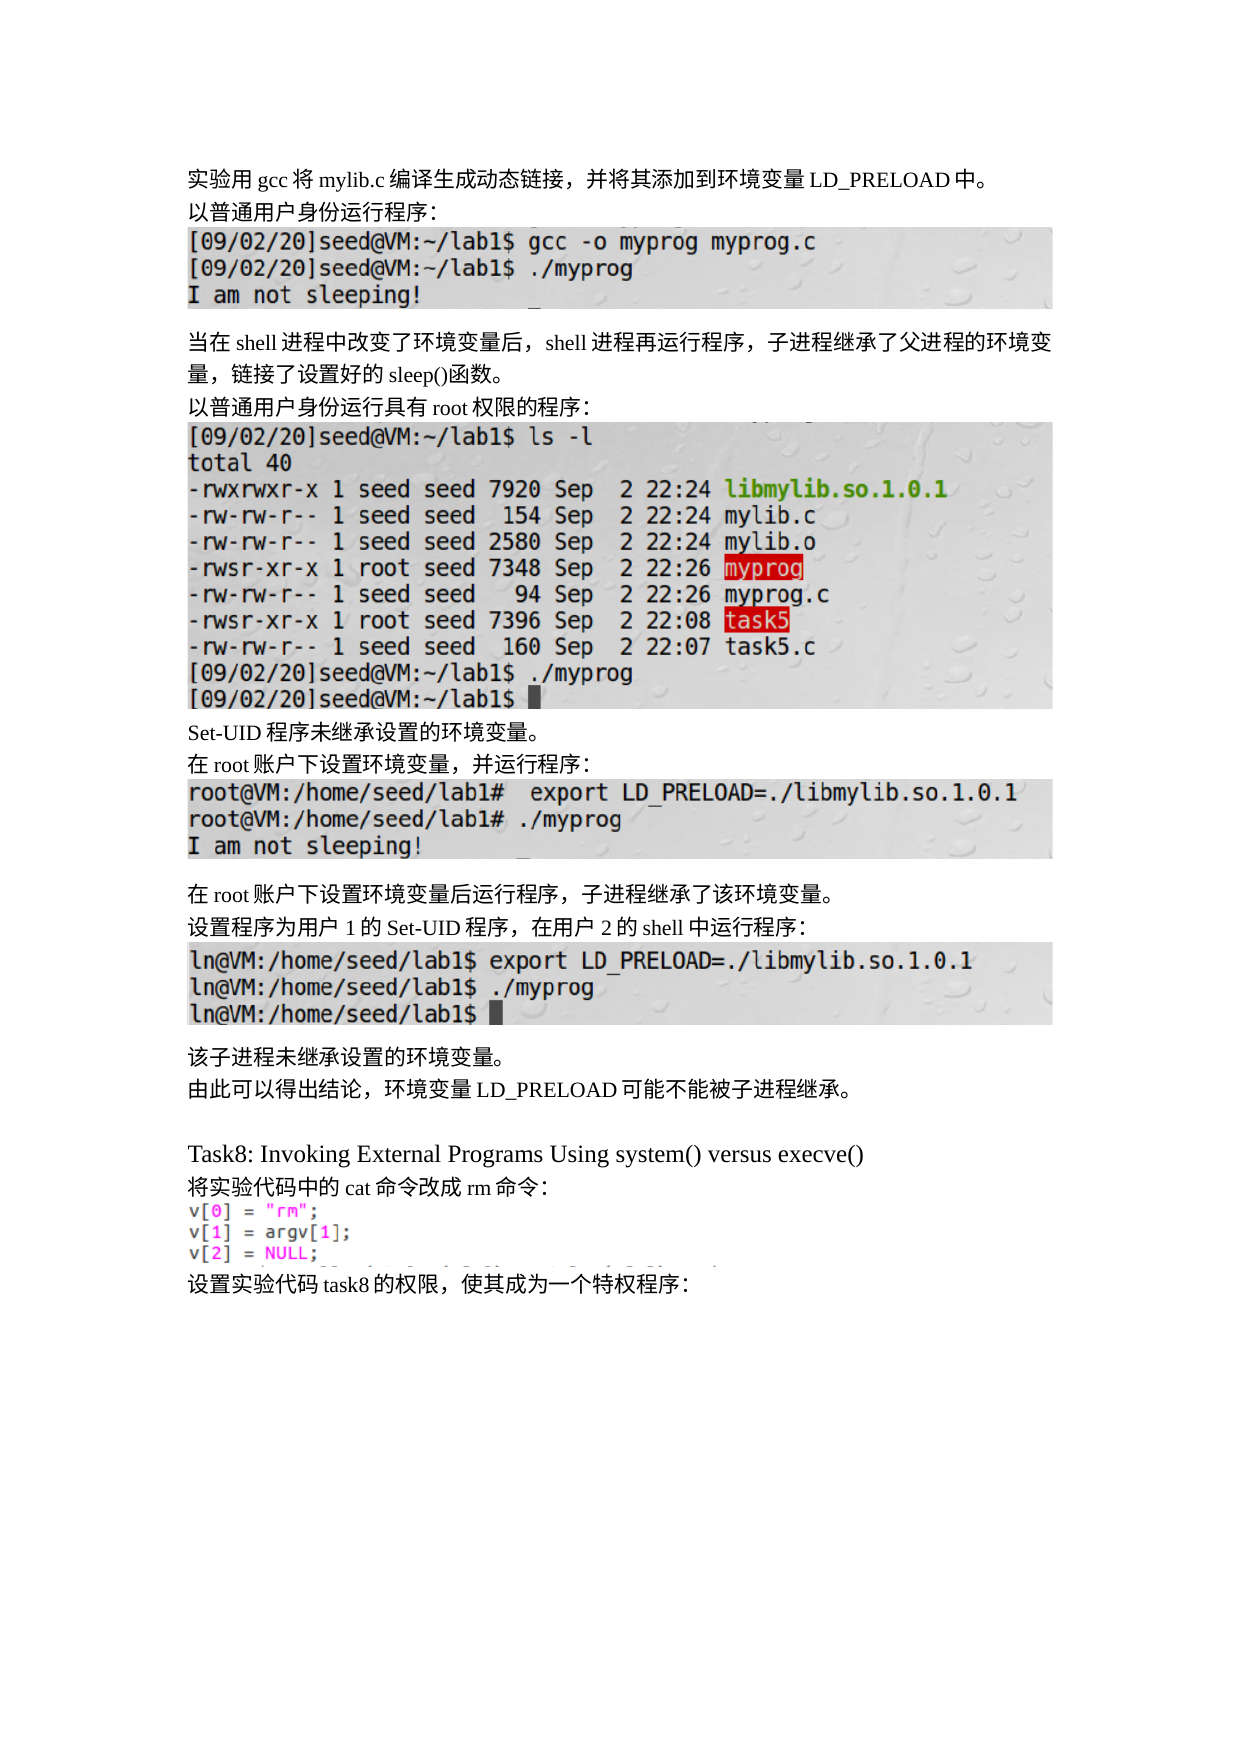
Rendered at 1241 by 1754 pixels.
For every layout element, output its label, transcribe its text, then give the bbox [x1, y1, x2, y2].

text 在root账户下设置环境变量，并运行程序： [187, 747, 1053, 779]
text 将实验代码中的cat命令改成rm命令： [187, 1169, 1053, 1202]
text 在root账户下设置环境变量后运行程序，子进程继承了该环境变量。 [187, 877, 1053, 909]
text 当在shell进程中改变了环境变量后，shell进程再运行程序，子进程继承了父进程的环境变量，链接了设置好的sleep()函数。 [187, 324, 1053, 389]
text 由此可以得出结论，环境变量LD_PRELOAD可能不能被子进程继承。 [187, 1072, 1053, 1104]
picture [187, 779, 1053, 859]
text 该子进程未继承设置的环境变量。 [187, 1039, 1053, 1072]
text Set-UID程序未继承设置的环境变量。 [187, 714, 1053, 747]
text Task8: Invoking External Programs Using system() versus execve() [187, 1137, 1053, 1169]
picture [187, 227, 1053, 309]
text 设置实验代码task8的权限，使其成为一个特权程序： [187, 1267, 1053, 1299]
text 以普通用户身份运行程序： [187, 194, 1053, 227]
picture [187, 422, 1053, 709]
text 以普通用户身份运行具有root权限的程序： [187, 389, 1053, 422]
picture [187, 1202, 1053, 1267]
text 设置程序为用户1的Set-UID程序，在用户2的shell中运行程序： [187, 909, 1053, 942]
text 实验用gcc将mylib.c编译生成动态链接，并将其添加到环境变量LD_PRELOAD中。 [187, 162, 1053, 194]
picture [187, 942, 1053, 1025]
